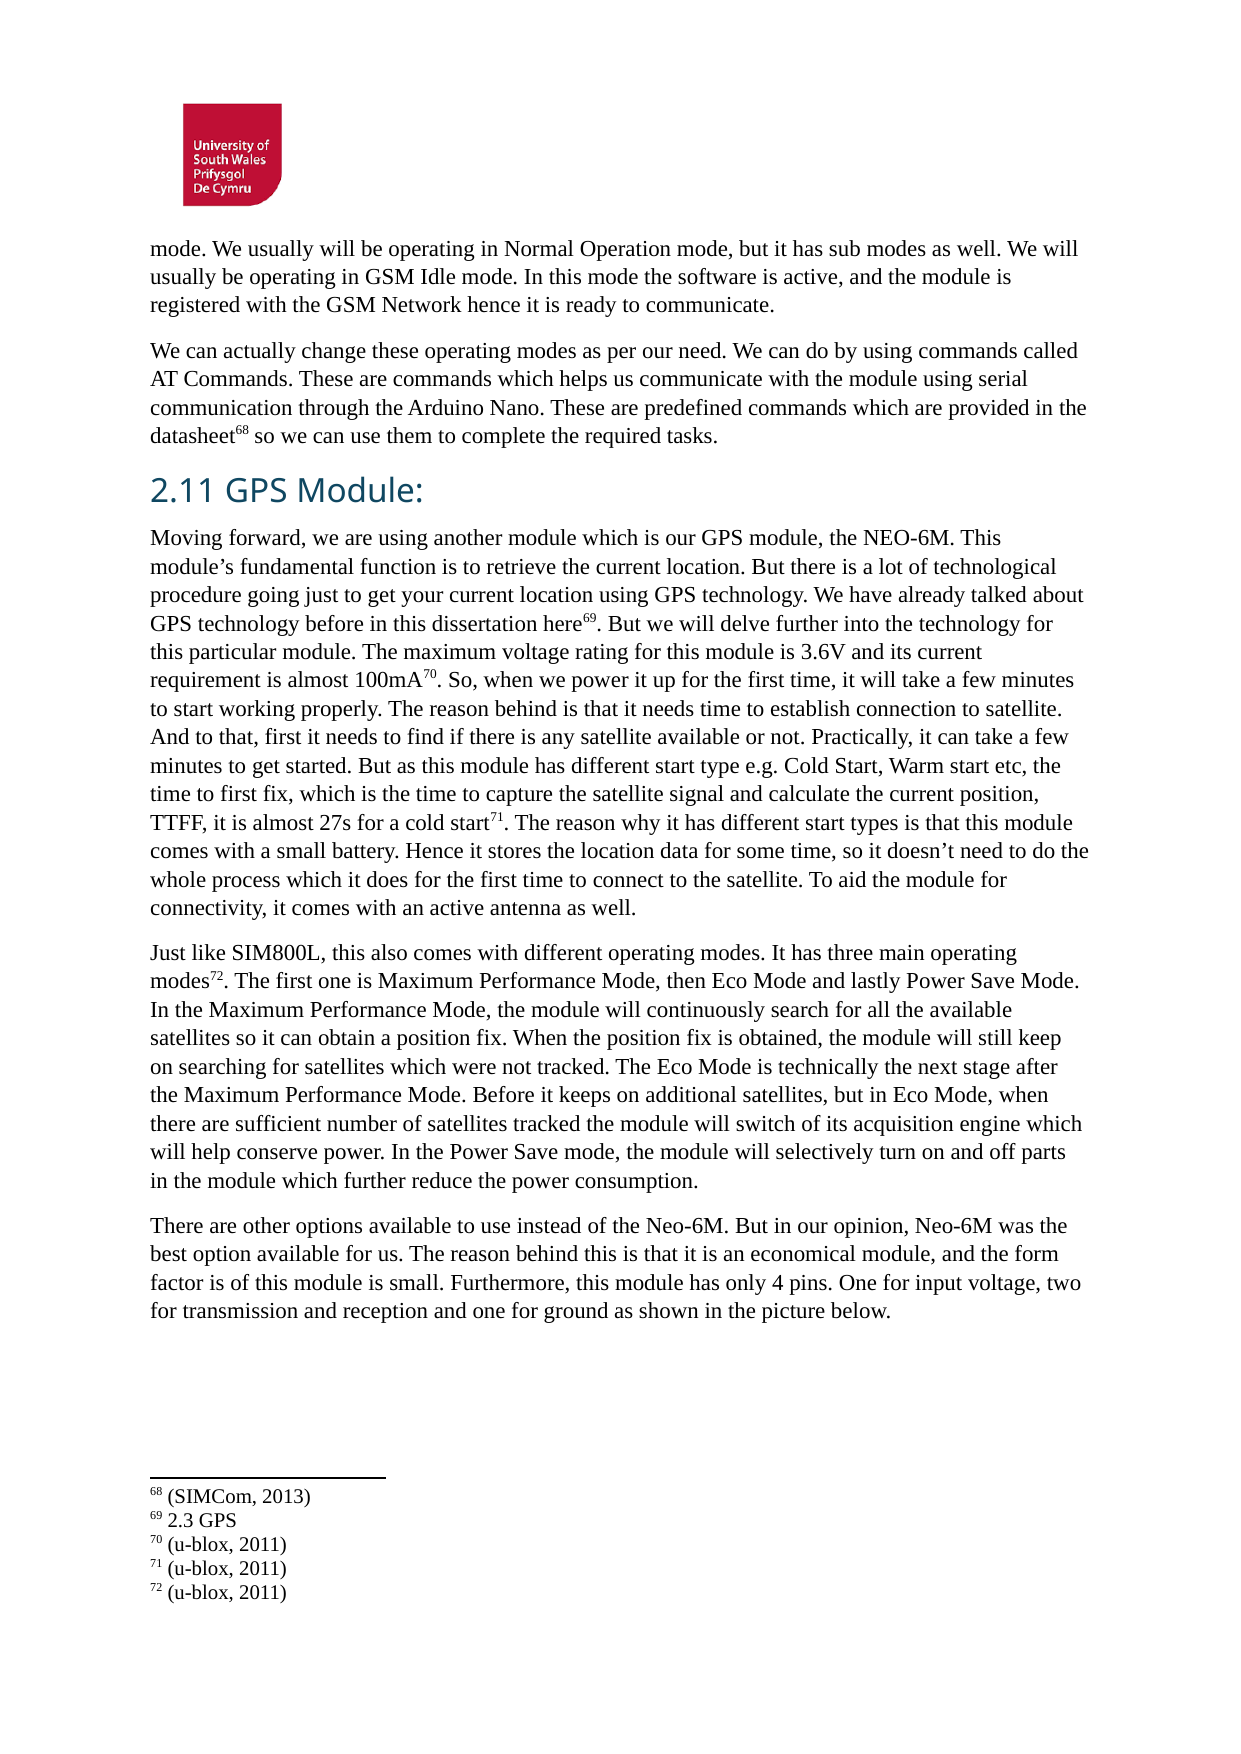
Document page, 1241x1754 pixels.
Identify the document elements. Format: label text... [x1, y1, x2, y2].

text There are other options available to use instead of the Neo-6M. But in our opinion, Neo-6M was the best option available for us. The reason behind this is that it is an economical module, and the form factor is of this module is small. Furthermore, this module has only 4 pins. One for input voltage, two for transmission and reception and one for ground as shown in the picture below. [150, 1212, 1090, 1323]
text Moving forward, we are using another module which is our GPS module, the NEO-6M. This module’s fundamental function is to retrieve the current location. But there is a lot of technological procedure going just to get your current location using GPS technology. We have already talked about GPS technology before in this dissertation here. But we will delve further into the technology for this particular module. The maximum voltage rating for this module is 3.6V and its current requirement is almost 100mA. So, when we power it up for the first time, it will take a few minutes to start working properly. The reason behind is that it needs time to establish connection to satellite. And to that, first it needs to find if there is any satellite available or not. Practically, it can take a few minutes to get started. But as this module has different start type e.g. Cold Start, Warm start etc, the time to first fix, which is the time to capture the satellite signal and calculate the current position, TTFF, it is almost 27s for a cold start. The reason why it has different start types is that this module comes with a small battery. Hence it stores the location data for some time, so it doesn’t need to do the whole process which it does for the first time to connect to the satellite. To aid the module for connectivity, it comes with an active antenna as well. [150, 524, 1090, 920]
text We can actually change these operating modes as per our need. We can do by using commands called AT Commands. These are commands which helps us communicate with the module using serial communication through the Arduino Nano. These are predefined commands which are provided in the datasheet so we can use them to complete the required tasks. [150, 337, 1090, 448]
picture [150, 73, 311, 235]
text Just like SIM800L, this also comes with different operating modes. It has three main operating modes. The first one is Maximum Performance Mode, then Eco Mode and lastly Power Save Mode. In the Maximum Performance Mode, the module will continuously search for all the available satellites so it can obtain a position fix. When the position fix is obtained, the module will still keep on searching for satellites which were not tracked. The Eco Mode is technically the next stage after the Maximum Performance Mode. Before it keeps on additional satellites, but in Eco Mode, when there are sufficient number of satellites tracked the module will switch of its acquisition engine which will help conserve power. In the Power Save mode, the module will selectively turn on and off parts in the module which further reduce the power consumption. [150, 939, 1090, 1193]
subtitle 2.11 GPS Module: [150, 467, 1090, 512]
